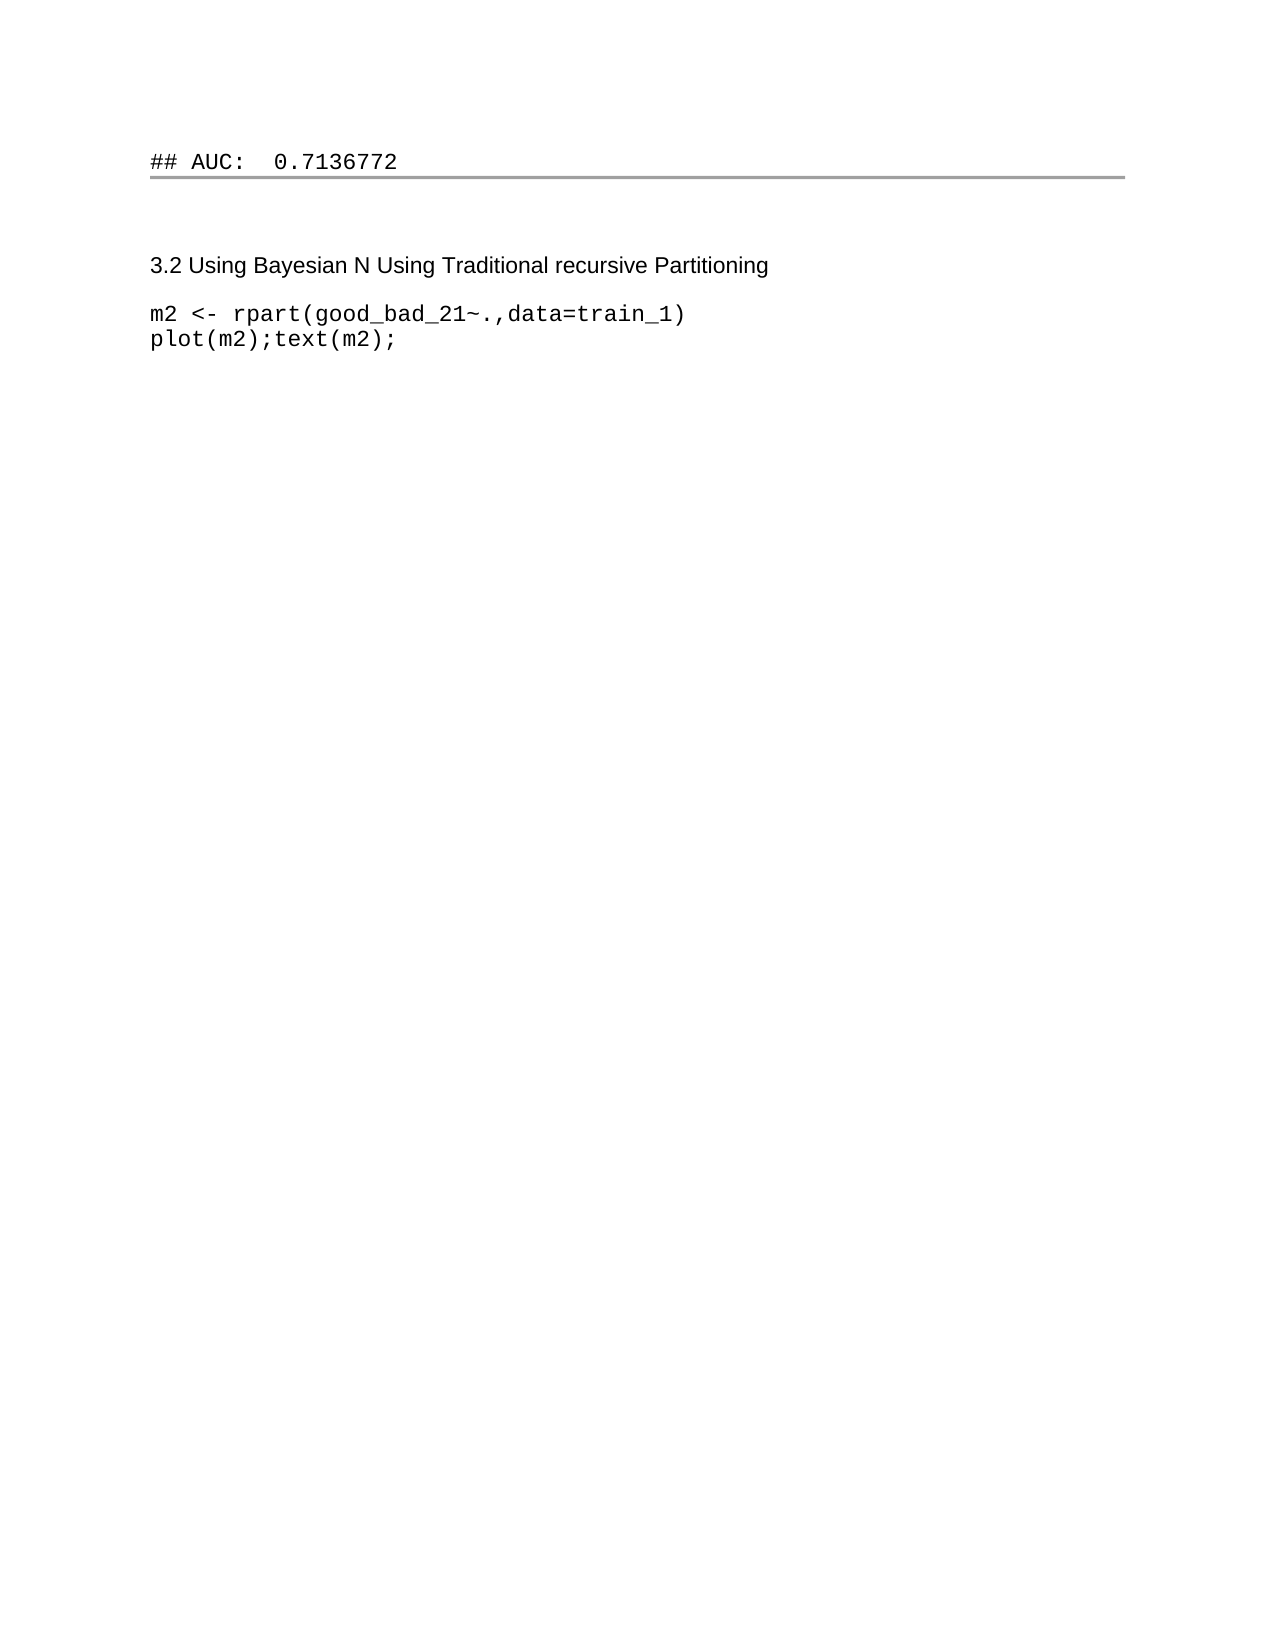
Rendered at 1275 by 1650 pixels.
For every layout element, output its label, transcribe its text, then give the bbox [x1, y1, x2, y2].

text m2 <- rpart(good_bad_21~.,data=train_1) plot(m2);text(m2); [150, 302, 1125, 354]
text 3.2 Using Bayesian N Using Traditional recursive Partitioning [150, 252, 1125, 278]
text ## AUC: 0.7136772 [150, 150, 1125, 175]
